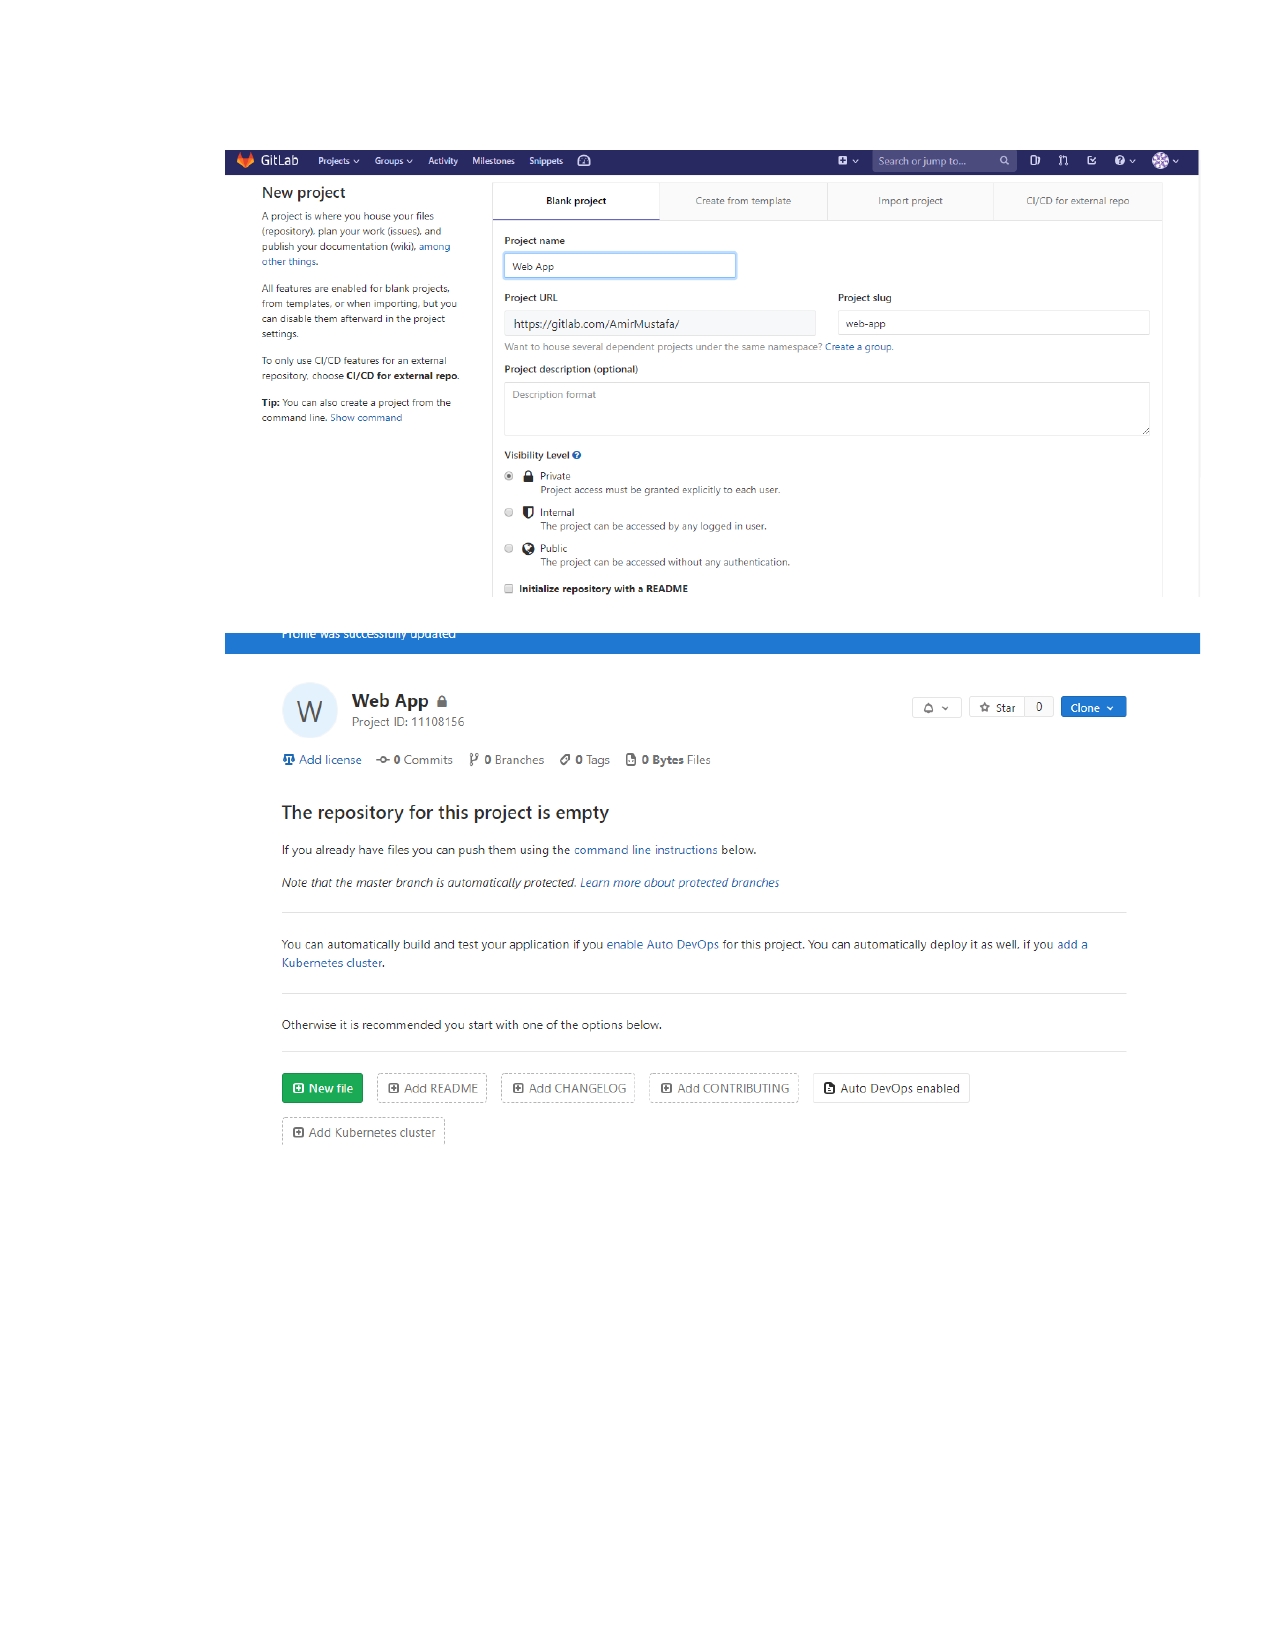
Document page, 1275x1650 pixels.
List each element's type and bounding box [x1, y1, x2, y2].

picture [225, 633, 1200, 1145]
picture [225, 150, 1200, 597]
